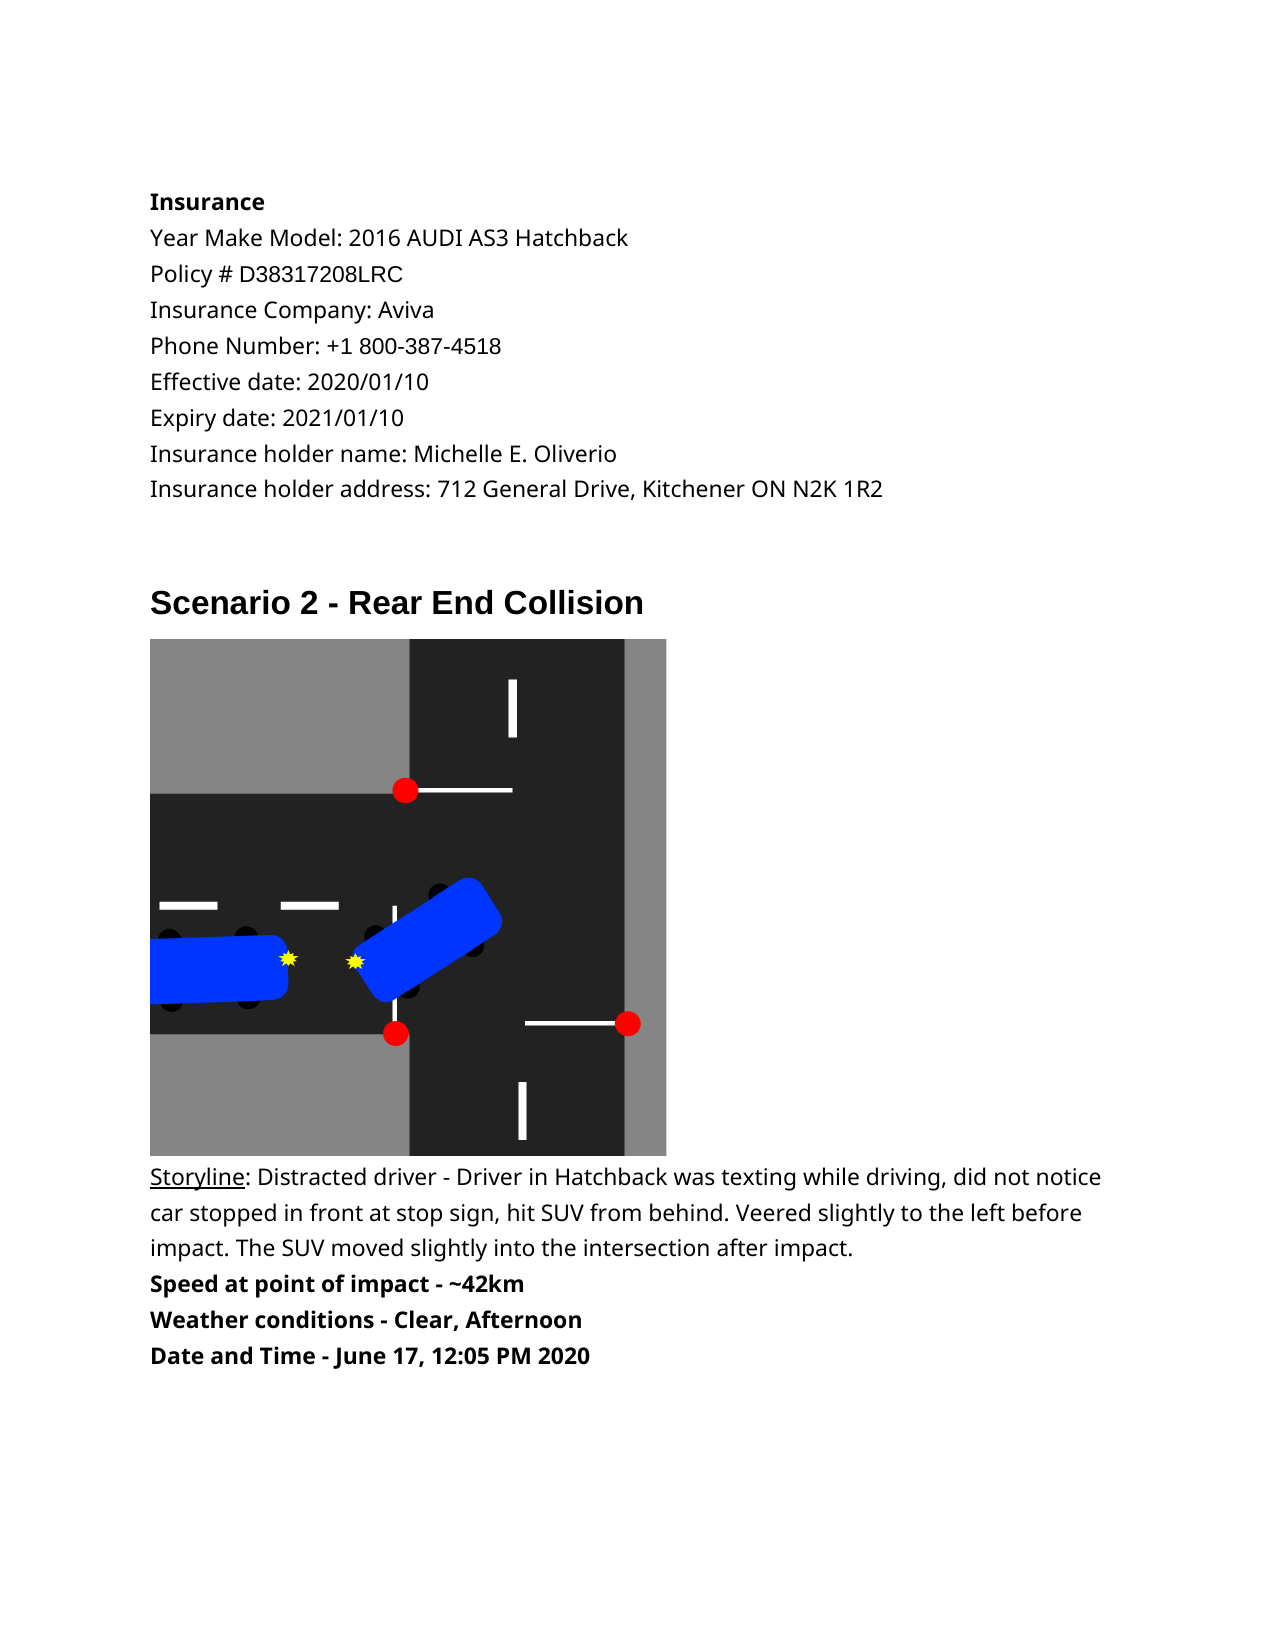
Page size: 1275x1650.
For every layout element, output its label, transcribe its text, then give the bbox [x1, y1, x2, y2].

text Expiry date: 2021/01/10 [150, 402, 1125, 433]
text Year Make Model: 2016 AUDI AS3 Hatchback [150, 222, 1125, 253]
text Insurance holder name: Michelle E. Oliverio [150, 437, 1125, 469]
text Policy # D38317208LRC [150, 258, 1125, 289]
picture [150, 639, 667, 1156]
text Insurance [150, 186, 1125, 217]
subtitle Scenario 2 - Rear End Collision [150, 583, 1125, 621]
text Storyline: Distracted driver - Driver in Hatchback was texting while driving, did not notice car stopped in front at stop sign, hit SUV from behind. Veered slightly to the left before impact. The SUV moved slightly into the intersection after impact. [150, 1161, 1125, 1264]
text Speed at point of impact - ~42km [150, 1268, 1125, 1299]
text Effective date: 2020/01/10 [150, 366, 1125, 397]
text Insurance holder address: 712 General Drive, Kitchener ON N2K 1R2 [150, 473, 1125, 505]
text Weather conditions - Clear, Afternoon [150, 1304, 1125, 1336]
text Insurance Company: Aviva [150, 294, 1125, 325]
text Phone Number: +1 800-387-4518 [150, 330, 1125, 361]
text Date and Time - June 17, 12:05 PM 2020 [150, 1340, 1125, 1371]
